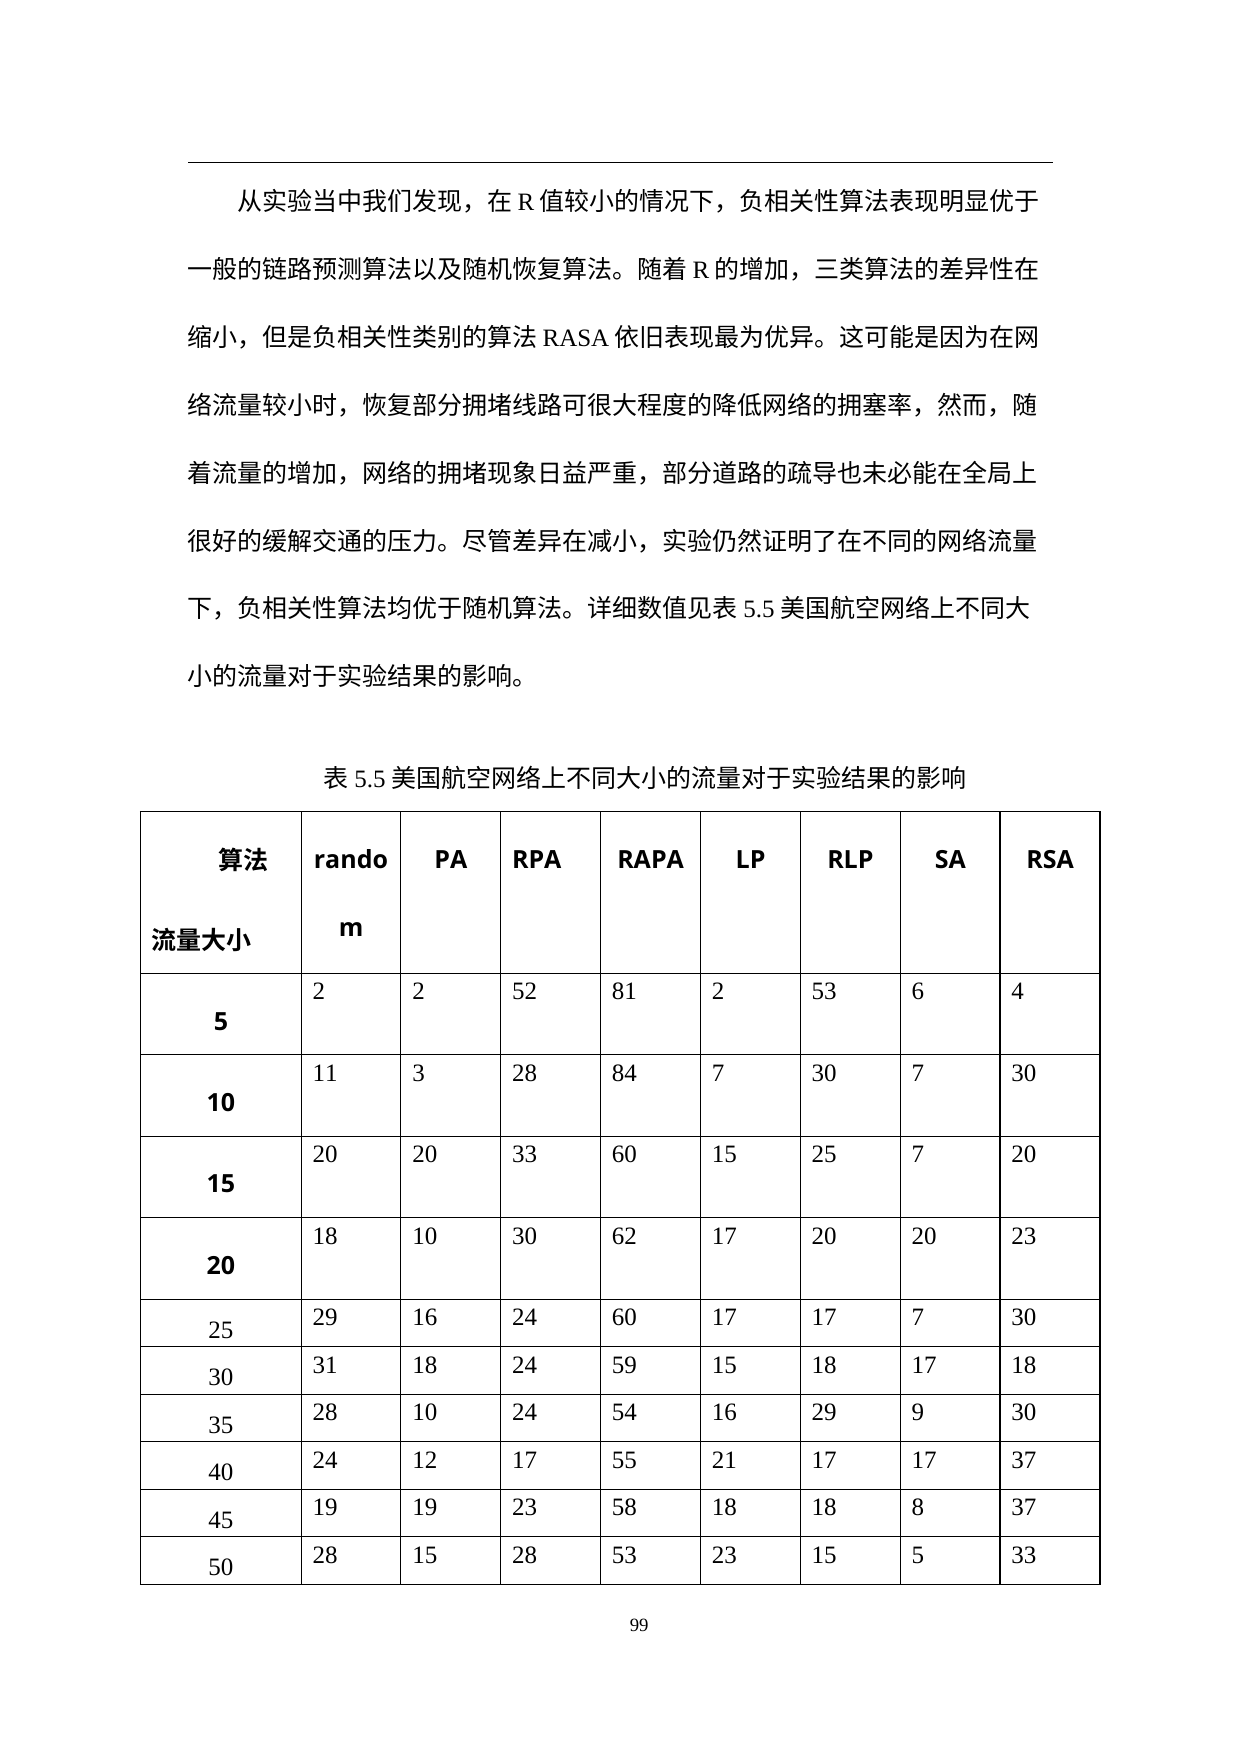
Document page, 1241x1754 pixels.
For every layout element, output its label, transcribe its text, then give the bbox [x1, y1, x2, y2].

table_cell 20 [302, 1137, 400, 1217]
table_cell 12 [401, 1442, 500, 1488]
table_header random [302, 812, 400, 973]
table_cell 30 [1001, 1055, 1099, 1136]
table_cell 54 [601, 1395, 700, 1441]
table_cell 23 [1001, 1218, 1099, 1298]
table_cell 28 [302, 1395, 400, 1441]
table_cell 18 [801, 1490, 900, 1536]
table_cell 10 [141, 1055, 301, 1136]
table_cell 17 [501, 1442, 600, 1488]
table_cell 23 [501, 1490, 600, 1536]
table_cell 18 [302, 1218, 400, 1298]
table_cell 15 [701, 1347, 800, 1393]
table_cell 55 [601, 1442, 700, 1488]
table_cell 19 [302, 1490, 400, 1536]
table_cell 8 [901, 1490, 999, 1536]
table_cell 28 [501, 1055, 600, 1136]
table_cell 15 [801, 1537, 900, 1583]
table_header SA [901, 812, 999, 973]
table_cell 7 [901, 1137, 999, 1217]
table_cell 10 [401, 1395, 500, 1441]
table_cell 2 [302, 974, 400, 1054]
table_cell 33 [501, 1137, 600, 1217]
table_cell 20 [901, 1218, 999, 1298]
table_cell 18 [701, 1490, 800, 1536]
table_cell 28 [501, 1537, 600, 1583]
table_cell 20 [141, 1218, 301, 1298]
table_cell 15 [701, 1137, 800, 1217]
table_cell 17 [801, 1442, 900, 1488]
table_cell 20 [401, 1137, 500, 1217]
table_cell 81 [601, 974, 700, 1054]
table_cell 15 [141, 1137, 301, 1217]
table_cell 21 [701, 1442, 800, 1488]
table_cell 4 [1001, 974, 1099, 1054]
table_cell 7 [901, 1300, 999, 1346]
table_cell 50 [141, 1537, 301, 1583]
table_header 算法 流量大小 [141, 812, 301, 973]
table_cell 18 [1001, 1347, 1099, 1393]
table_cell 37 [1001, 1490, 1099, 1536]
table_cell 30 [1001, 1300, 1099, 1346]
table_cell 23 [701, 1537, 800, 1583]
table_cell 31 [302, 1347, 400, 1393]
table_cell 60 [601, 1300, 700, 1346]
table_cell 29 [801, 1395, 900, 1441]
table_header PA [401, 812, 500, 973]
table_cell 30 [141, 1347, 301, 1393]
table_cell 52 [501, 974, 600, 1054]
table_cell 17 [901, 1347, 999, 1393]
table_cell 35 [141, 1395, 301, 1441]
table_cell 16 [701, 1395, 800, 1441]
text 表 5.5 美国航空网络上不同大小的流量对于实验结果的影响 [187, 743, 1053, 811]
table_header LP [701, 812, 800, 973]
table_header RSA [1001, 812, 1099, 973]
table_cell 33 [1001, 1537, 1099, 1583]
table_header RAPA [601, 812, 700, 973]
table_cell 17 [701, 1300, 800, 1346]
table_cell 24 [501, 1395, 600, 1441]
table_header RPA [501, 812, 600, 973]
table_cell 17 [801, 1300, 900, 1346]
table_cell 45 [141, 1490, 301, 1536]
table_cell 7 [901, 1055, 999, 1136]
table_cell 5 [901, 1537, 999, 1583]
table_cell 25 [141, 1300, 301, 1346]
table_cell 17 [901, 1442, 999, 1488]
table_cell 29 [302, 1300, 400, 1346]
table_cell 53 [801, 974, 900, 1054]
table_cell 24 [302, 1442, 400, 1488]
table_cell 60 [601, 1137, 700, 1217]
table_cell 3 [401, 1055, 500, 1136]
table_cell 30 [801, 1055, 900, 1136]
table_cell 37 [1001, 1442, 1099, 1488]
table_cell 20 [801, 1218, 900, 1298]
table_cell 16 [401, 1300, 500, 1346]
table_cell 9 [901, 1395, 999, 1441]
table_cell 25 [801, 1137, 900, 1217]
text 从实验当中我们发现，在R值较小的情况下，负相关性算法表现明显优于一般的链路预测算法以及随机恢复算法。随着R的增加，三类算法的差异性在缩小，但是负相关性类别的算法RASA依旧表现最为优异。这可能是因为在网络流量较小时，恢复部分拥堵线路可很大程度的降低网络的拥塞率，然而，随着流量的增加，网络的拥堵现象日益严重，部分道路的疏导也未必能在全局上很好的缓解交通的压力。尽管差异在减小，实验仍然证明了在不同的网络流量下，负相关性算法均优于随机算法。详细数值见表 5.5 美国航空网络上不同大小的流量对于实验结果的影响。 [187, 166, 1053, 709]
table_cell 2 [701, 974, 800, 1054]
table_cell 62 [601, 1218, 700, 1298]
table_cell 2 [401, 974, 500, 1054]
table_cell 7 [701, 1055, 800, 1136]
table_cell 30 [501, 1218, 600, 1298]
table_cell 40 [141, 1442, 301, 1488]
table_cell 17 [701, 1218, 800, 1298]
table_cell 19 [401, 1490, 500, 1536]
table_cell 53 [601, 1537, 700, 1583]
table_cell 6 [901, 974, 999, 1054]
table_cell 24 [501, 1347, 600, 1393]
table_cell 11 [302, 1055, 400, 1136]
table_header RLP [801, 812, 900, 973]
table_cell 18 [801, 1347, 900, 1393]
table_cell 30 [1001, 1395, 1099, 1441]
table_cell 59 [601, 1347, 700, 1393]
table_cell 84 [601, 1055, 700, 1136]
table_cell 58 [601, 1490, 700, 1536]
table_cell 20 [1001, 1137, 1099, 1217]
table_cell 15 [401, 1537, 500, 1583]
table_cell 24 [501, 1300, 600, 1346]
table_cell 10 [401, 1218, 500, 1298]
table_cell 5 [141, 974, 301, 1054]
table_cell 28 [302, 1537, 400, 1583]
table_cell 18 [401, 1347, 500, 1393]
